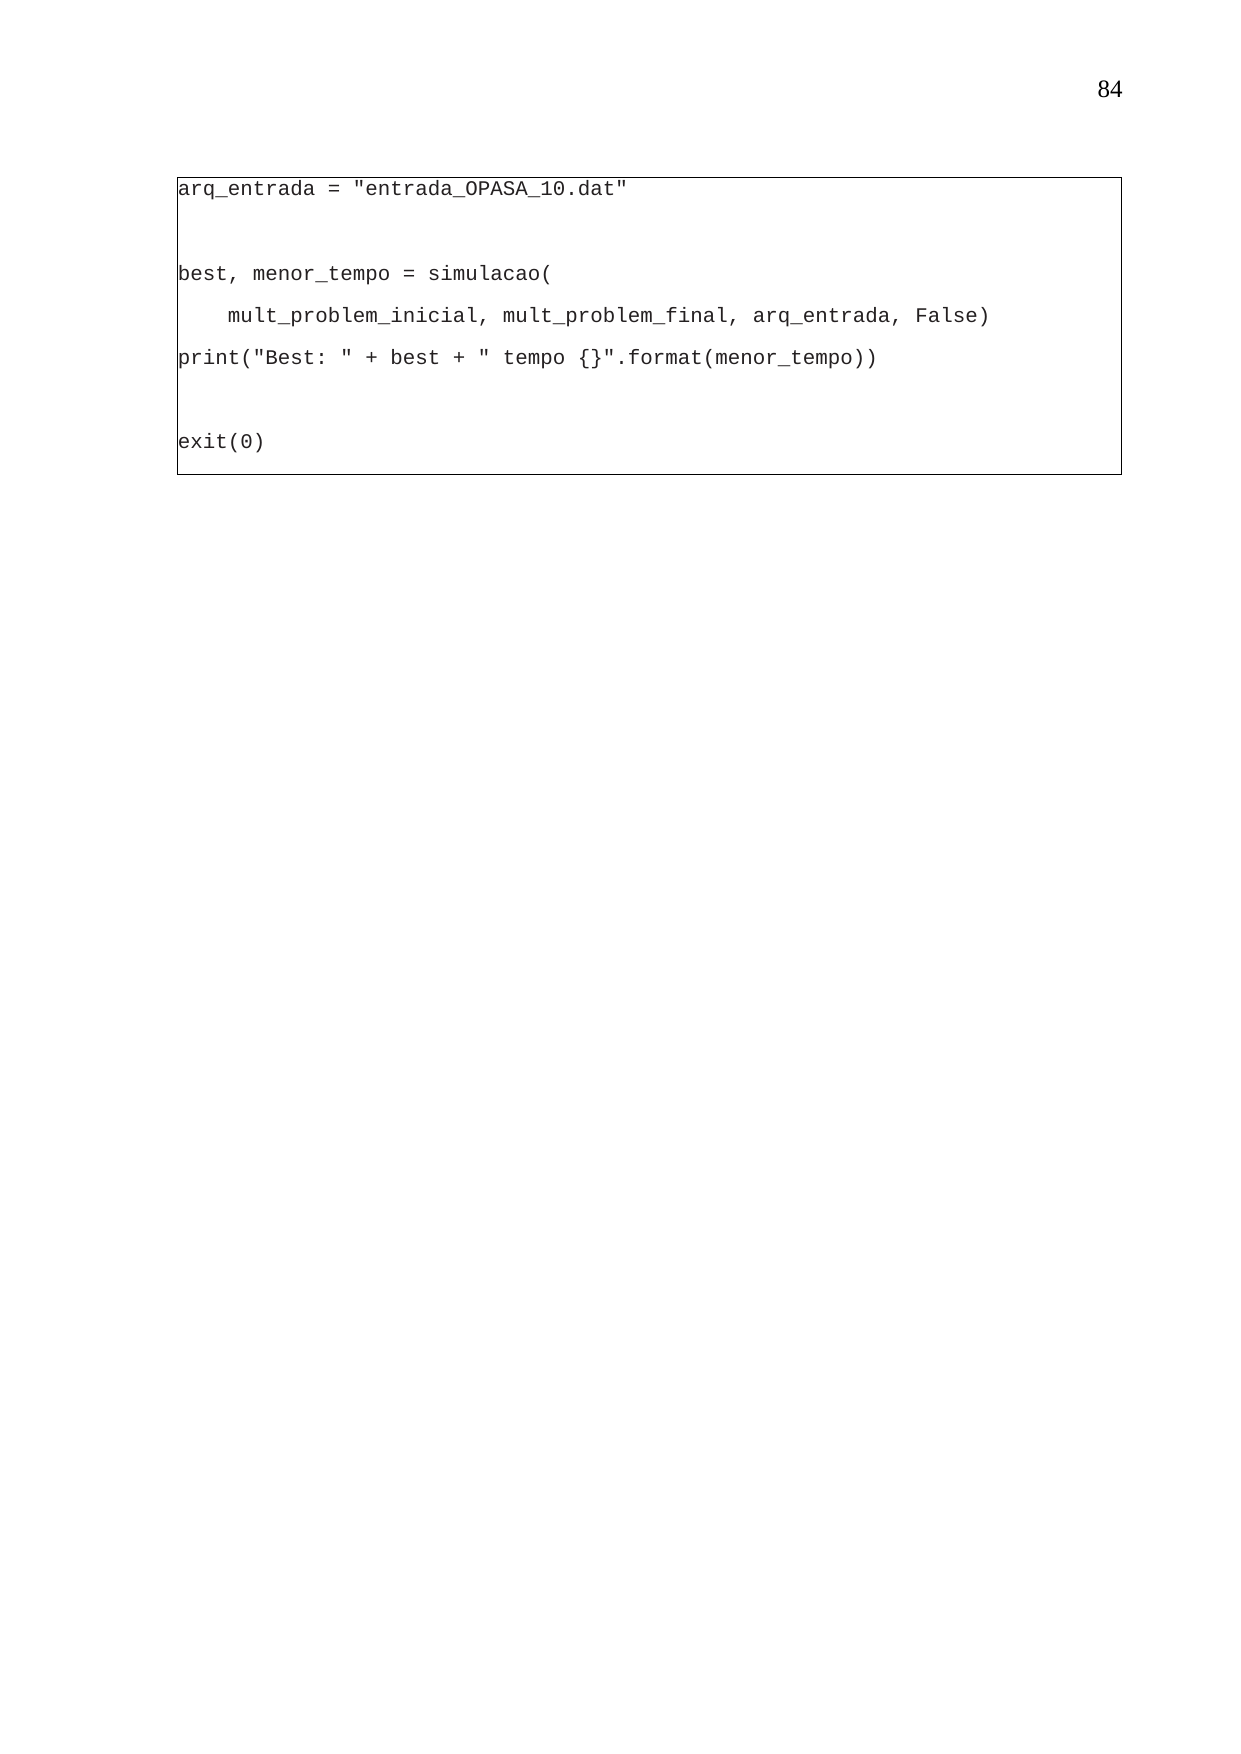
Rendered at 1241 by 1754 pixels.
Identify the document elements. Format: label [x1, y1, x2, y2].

table_header [178, 178, 1121, 474]
